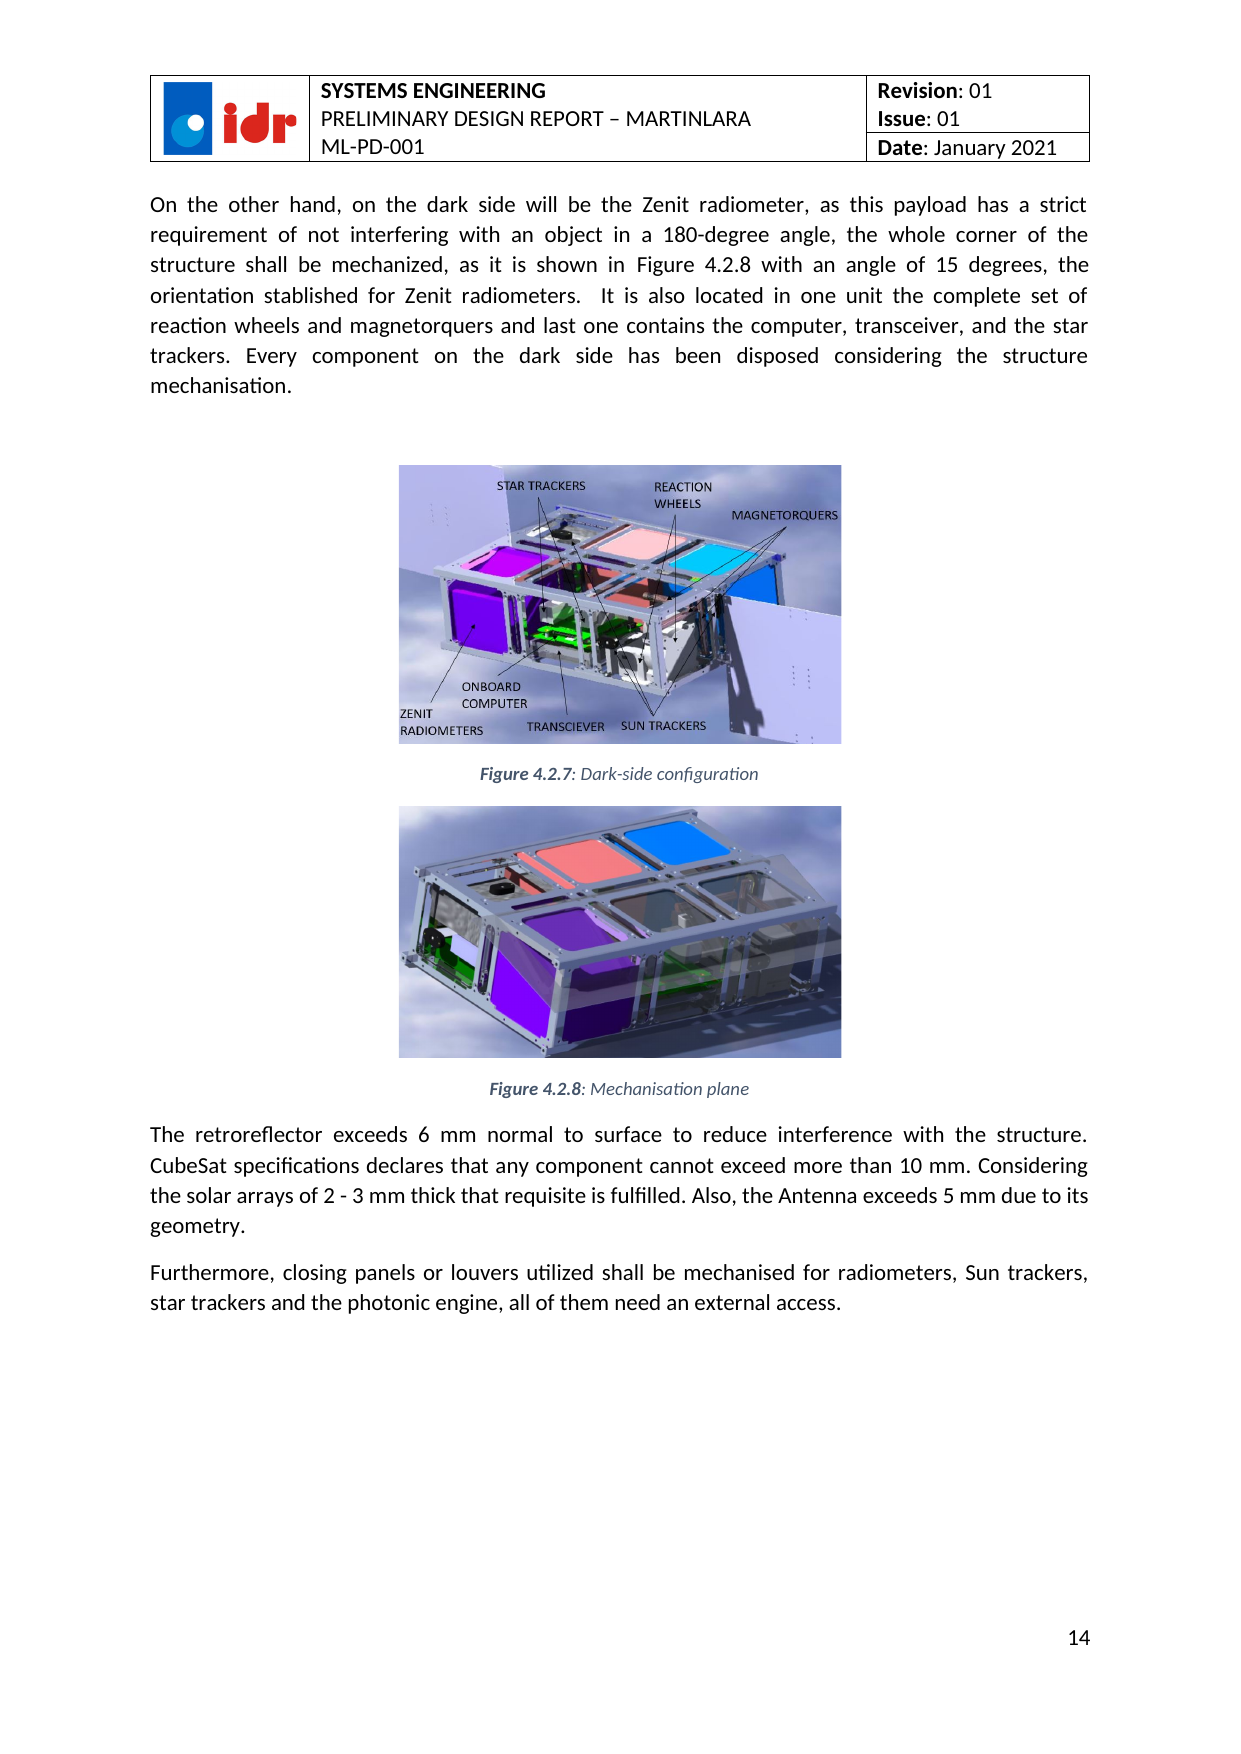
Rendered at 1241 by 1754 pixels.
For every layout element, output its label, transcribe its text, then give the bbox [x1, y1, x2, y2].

picture [398, 806, 842, 1058]
text Furthermore, closing panels or louvers utilized shall be mechanised for radiometers, Sun trackers, star trackers and the photonic engine, all of them need an external access. [150, 1258, 1090, 1316]
picture [163, 82, 297, 155]
text The retroreflector exceeds 6 mm normal to surface to reduce interference with the structure. CubeSat specifications declares that any component cannot exceed more than 10 mm. Considering the solar arrays of 2 - 3 mm thick that requisite is fulfilled. Also, the Antenna exceeds 5 mm due to its geometry. [150, 1121, 1090, 1239]
picture [398, 465, 842, 744]
